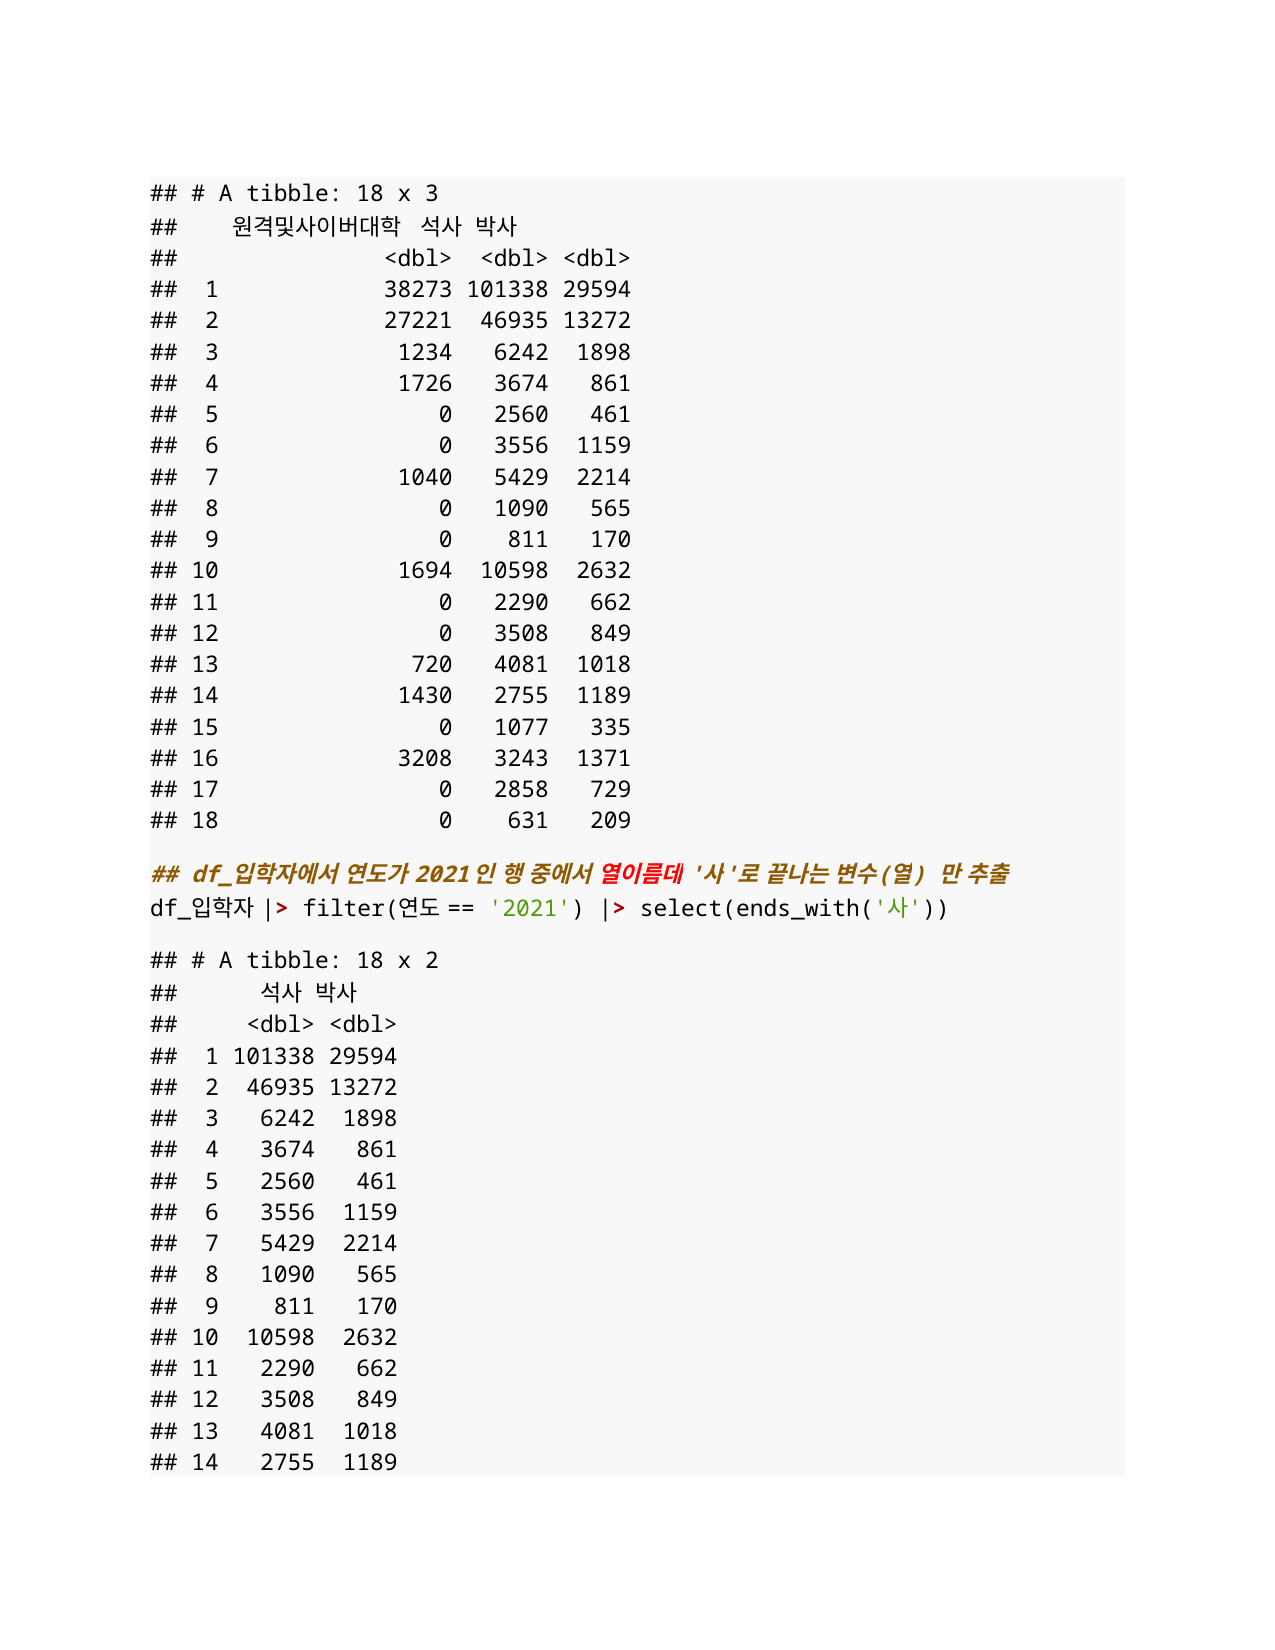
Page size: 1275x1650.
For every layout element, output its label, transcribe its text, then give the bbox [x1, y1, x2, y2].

text ## df_입학자에서 연도가 2021인 행 중에서 열이름데 '사'로 끝나는 변수(열) 만 추출 df_입학자 |> filter(연도 == '2021') |> select(ends_with('사')) [414, 856, 887, 923]
text ## # A tibble: 18 x 3 ## 원격및사이버대학 석사 박사 ## <dbl> <dbl> <dbl> ## 1 38273 101338 29594 ## 2 27221 46935 13272 ## 3 1234 6242 1898 ## 4 1726 3674 861 ## 5 0 2560 461 ## 6 0 3556 1159 ## 7 1040 5429 2214 ## 8 0 1090 565 ## 9 0 811 170 ## 10 1694 10598 2632 ## 11 0 2290 662 ## 12 0 3508 849 ## 13 720 4081 1018 ## 14 1430 2755 1189 ## 15 0 1077 335 ## 16 3208 3243 1371 ## 17 0 2858 729 ## 18 0 631 209 [150, 177, 1125, 836]
text ## df_입학자에서 연도가 2021인 행 중에서 열이름데 '사'로 끝나는 변수(열) 만 추출 df_입학자 |> filter(연도 == '2021') |> select(ends_with('사')) [891, 856, 1125, 923]
text ## df_입학자에서 연도가 2021인 행 중에서 열이름데 '사'로 끝나는 변수(열) 만 추출 df_입학자 |> filter(연도 == '2021') |> select(ends_with('사')) [150, 856, 414, 923]
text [150, 944, 1125, 1477]
